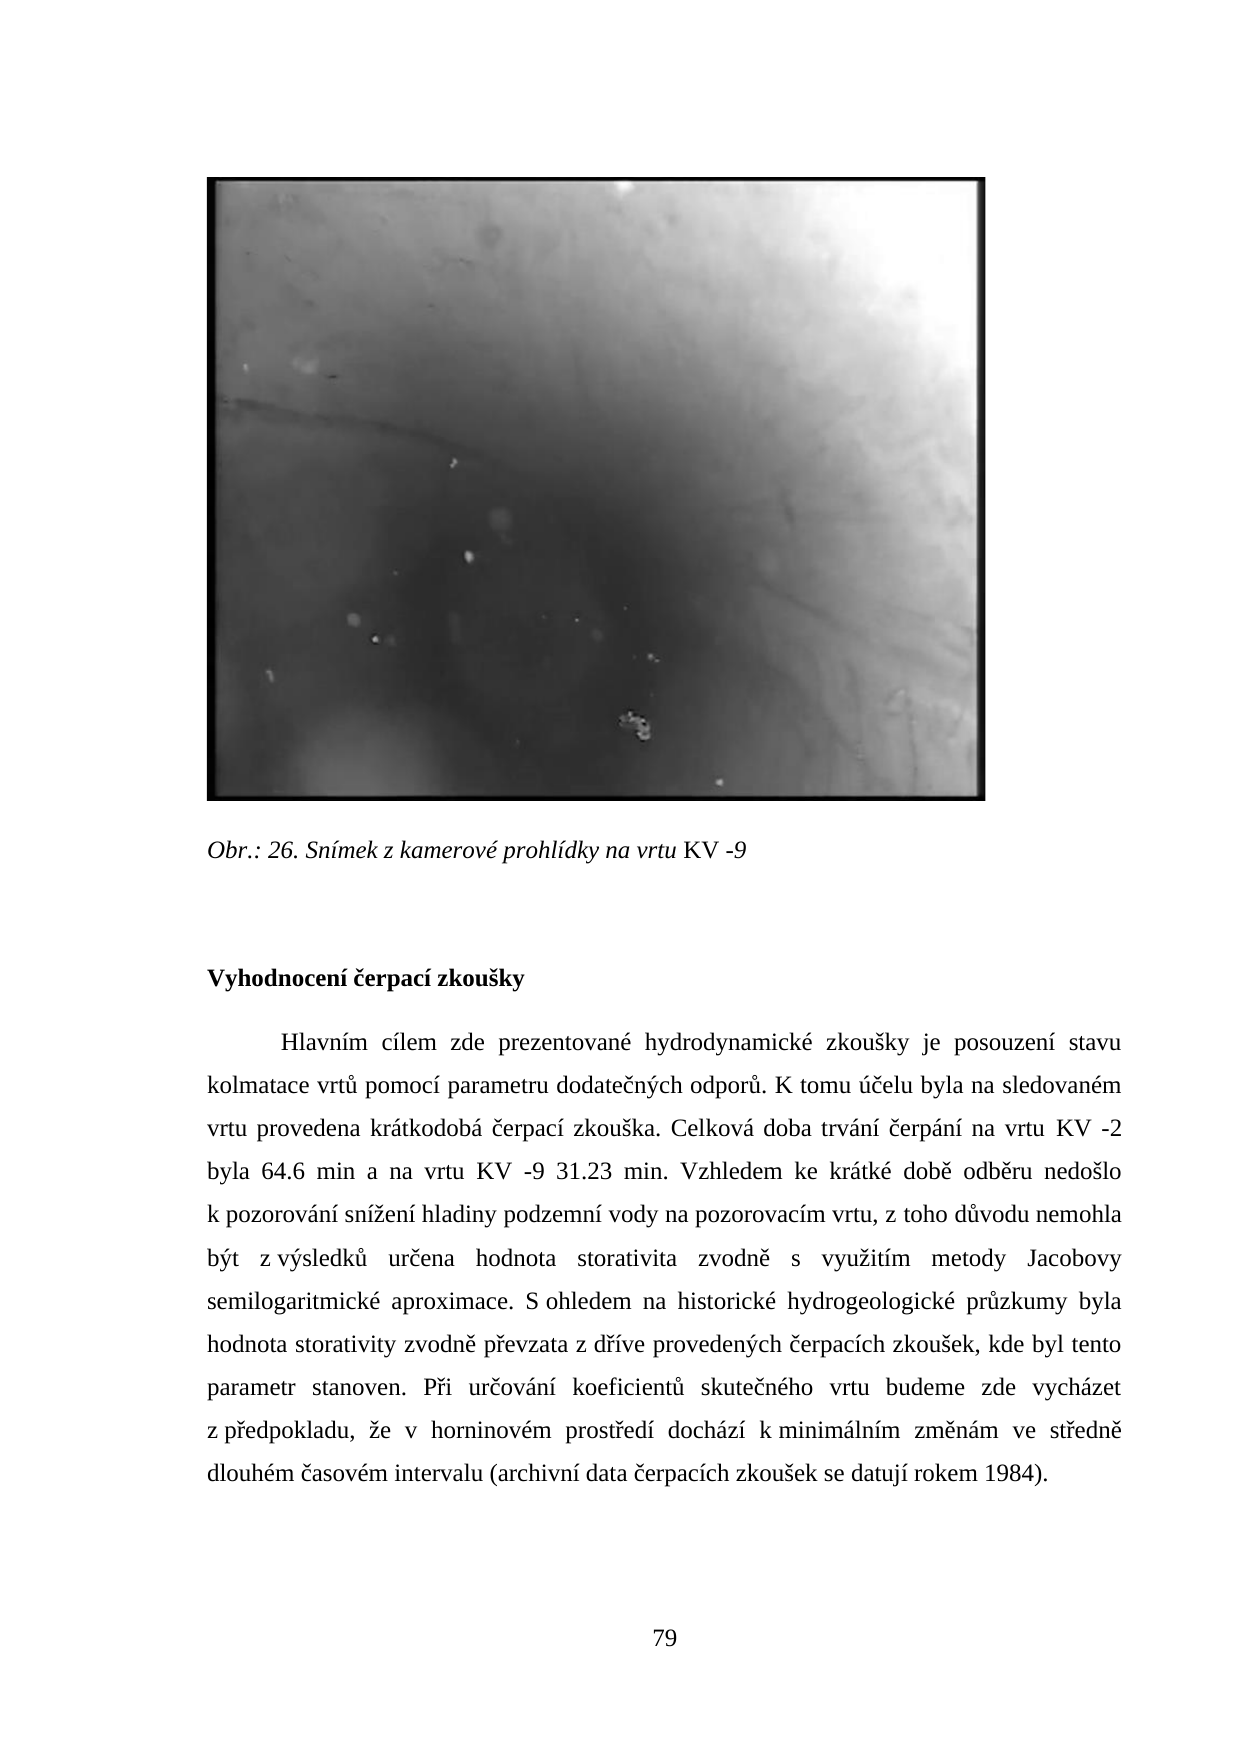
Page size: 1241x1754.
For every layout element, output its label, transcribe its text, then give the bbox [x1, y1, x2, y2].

text Obr.: 26. Snímek z kamerové prohlídky na vrtu KV -9 [207, 835, 1122, 864]
text Vyhodnocení čerpací zkoušky [207, 963, 1122, 992]
text Hlavním cílem zde prezentované hydrodynamické zkoušky je posouzení stavu kolmatace vrtů pomocí parametru dodatečných odporů. K tomu účelu byla na sledovaném vrtu provedena krátkodobá čerpací zkouška. Celková doba trvání čerpání na vrtu KV -2 byla 64.6 min a na vrtu KV -9 31.23 min. Vzhledem ke krátké době odběru nedošlo k pozorování snížení hladiny podzemní vody na pozorovacím vrtu, z toho důvodu nemohla být z výsledků určena hodnota storativita zvodně s využitím metody Jacobovy semilogaritmické aproximace. S ohledem na historické hydrogeologické průzkumy byla hodnota storativity zvodně převzata z dříve provedených čerpacích zkoušek, kde byl tento parametr stanoven. Při určování koeficientů skutečného vrtu budeme zde vycházet z předpokladu, že v horninovém prostředí dochází k minimálním změnám ve středně dlouhém časovém intervalu (archivní data čerpacích zkoušek se datují rokem 1984). [207, 1027, 1122, 1487]
